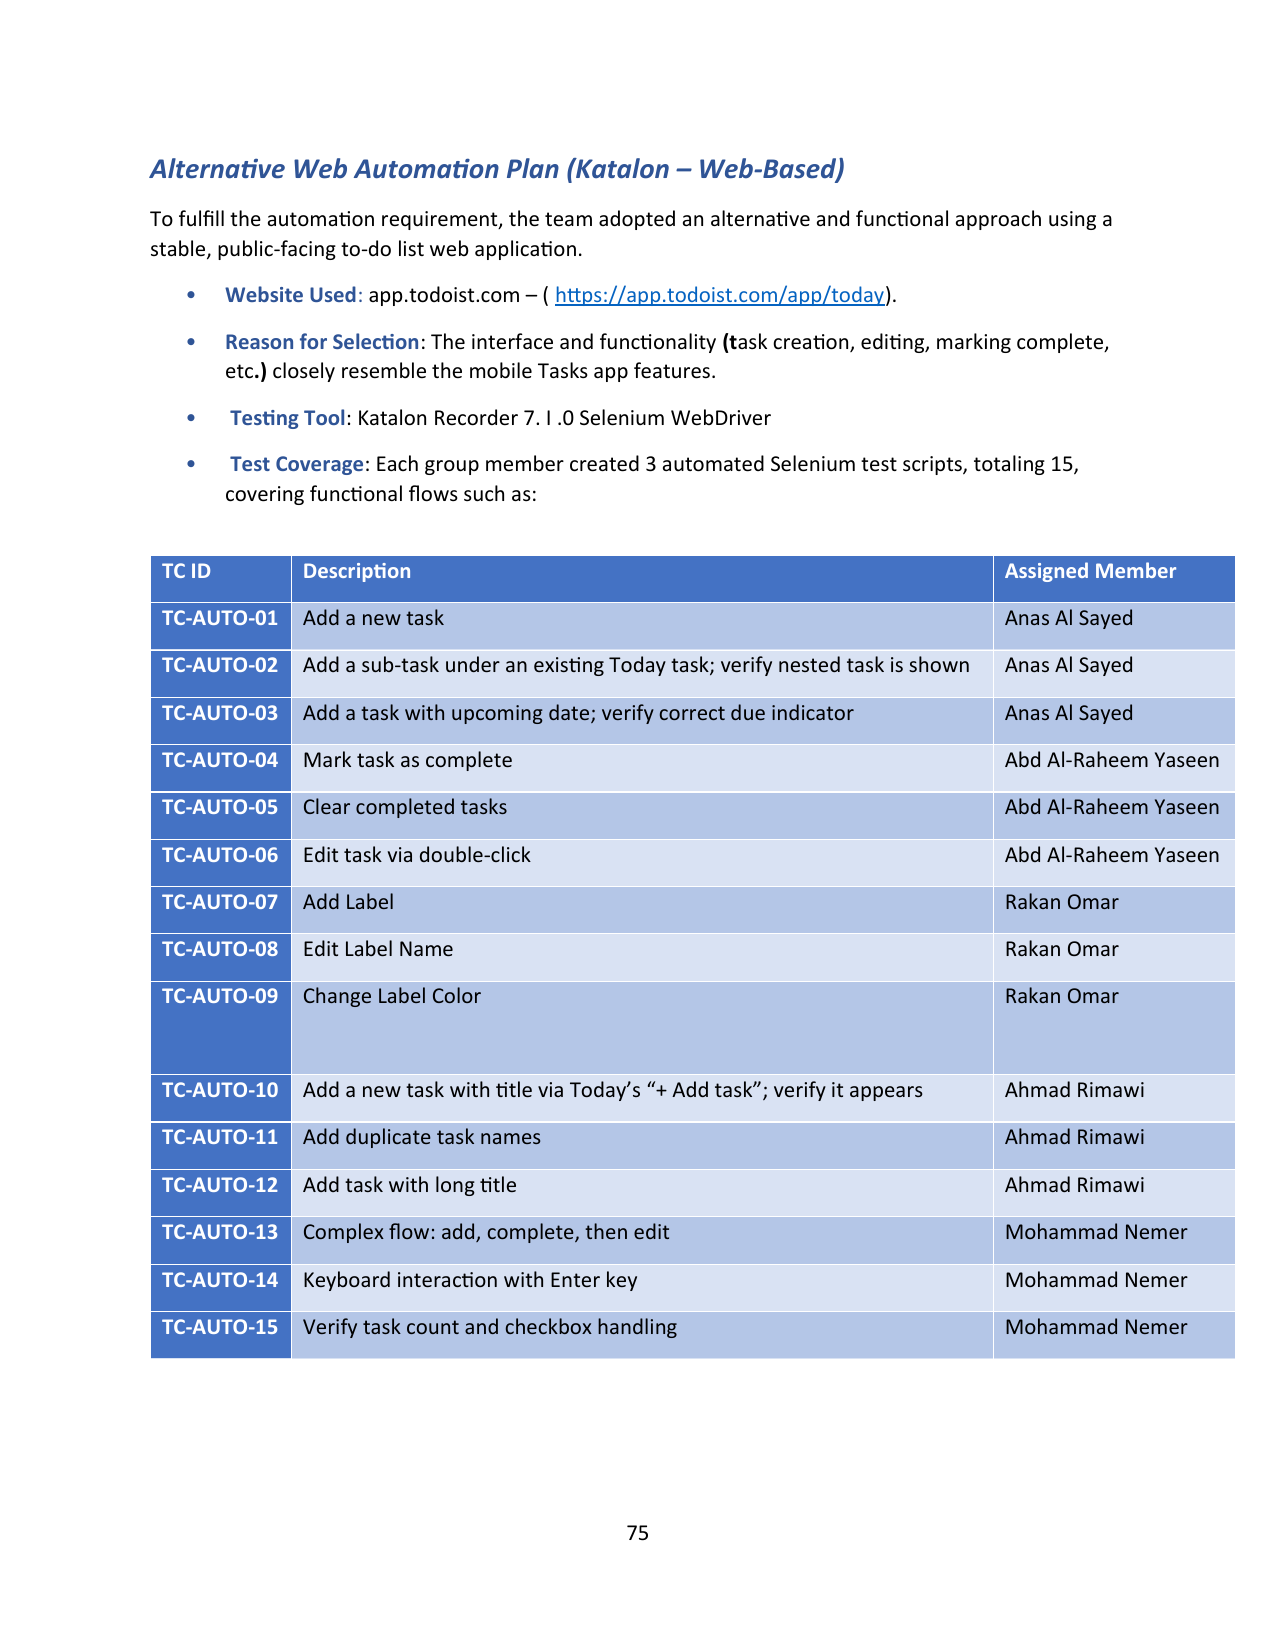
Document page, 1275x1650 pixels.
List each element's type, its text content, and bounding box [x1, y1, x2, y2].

table_cell Mark task as complete [292, 745, 993, 791]
table_cell Keyboard interaction with Enter key [292, 1265, 993, 1311]
list Test Coverage: Each group member created 3 automated Selenium test scripts, totaling 15, covering functional flows such as: [187, 449, 1125, 537]
table_cell Clear completed tasks [292, 793, 993, 839]
table_cell Rakan Omar [994, 982, 1235, 1074]
list Website Used: app.todoist.com – ( https://app.todoist.com/app/today). [187, 280, 1125, 308]
table_cell TC-AUTO-01 [151, 603, 291, 649]
text Alternative Web Automation Plan (Katalon – Web-Based) [150, 150, 1125, 186]
table_cell TC-AUTO-08 [151, 934, 291, 981]
table_cell TC-AUTO-04 [151, 745, 291, 791]
table_cell TC-AUTO-09 [151, 982, 291, 1074]
table_cell TC-AUTO-02 [151, 651, 291, 697]
table_header TC ID [151, 556, 291, 602]
table_cell Anas Al Sayed [994, 603, 1235, 649]
table_cell Abd Al-Raheem Yaseen [994, 840, 1235, 886]
table_cell Mohammad Nemer [994, 1217, 1235, 1264]
table_cell TC-AUTO-15 [151, 1312, 291, 1358]
table_cell Ahmad Rimawi [994, 1170, 1235, 1216]
table_cell Add a sub-task under an existing Today task; verify nested task is shown [292, 651, 993, 697]
table_cell TC-AUTO-11 [151, 1123, 291, 1169]
table_cell Add Label [292, 887, 993, 933]
table_cell Abd Al-Raheem Yaseen [994, 745, 1235, 791]
table_cell Abd Al-Raheem Yaseen [994, 793, 1235, 839]
list Testing Tool: Katalon Recorder 7. I .0 Selenium WebDriver [187, 403, 1125, 431]
table_cell Ahmad Rimawi [994, 1123, 1235, 1169]
table_cell TC-AUTO-07 [151, 887, 291, 933]
table_cell TC-AUTO-05 [151, 793, 291, 839]
table_cell Add task with long title [292, 1170, 993, 1216]
table_cell Anas Al Sayed [994, 698, 1235, 744]
table_cell Complex flow: add, complete, then edit [292, 1217, 993, 1264]
text To fulfill the automation requirement, the team adopted an alternative and functional approach using a stable, public-facing to-do list web application. [150, 204, 1125, 262]
table_cell Change Label Color [292, 982, 993, 1074]
table_cell Anas Al Sayed [994, 651, 1235, 697]
table_header Assigned Member [994, 556, 1235, 602]
table_cell TC-AUTO-03 [151, 698, 291, 744]
table_cell Rakan Omar [994, 887, 1235, 933]
table_cell Mohammad Nemer [994, 1312, 1235, 1358]
table_cell TC-AUTO-13 [151, 1217, 291, 1264]
table_cell Add a new task [292, 603, 993, 649]
table_cell TC-AUTO-10 [151, 1075, 291, 1121]
table_cell Edit Label Name [292, 934, 993, 981]
table_cell TC-AUTO-14 [151, 1265, 291, 1311]
table_cell Mohammad Nemer [994, 1265, 1235, 1311]
table_header Description [292, 556, 993, 602]
table_cell Add duplicate task names [292, 1123, 993, 1169]
table_cell Ahmad Rimawi [994, 1075, 1235, 1121]
table_cell Add a new task with title via Today’s “+ Add task”; verify it appears [292, 1075, 993, 1121]
table_cell TC-AUTO-12 [151, 1170, 291, 1216]
table_cell Edit task via double-click [292, 840, 993, 886]
list Reason for Selection: The interface and functionality (task creation, editing, marking complete, etc.) closely resemble the mobile Tasks app features. [187, 327, 1125, 384]
table_cell Add a task with upcoming date; verify correct due indicator [292, 698, 993, 744]
table_cell TC-AUTO-06 [151, 840, 291, 886]
table_cell Verify task count and checkbox handling [292, 1312, 993, 1358]
table_cell Rakan Omar [994, 934, 1235, 981]
